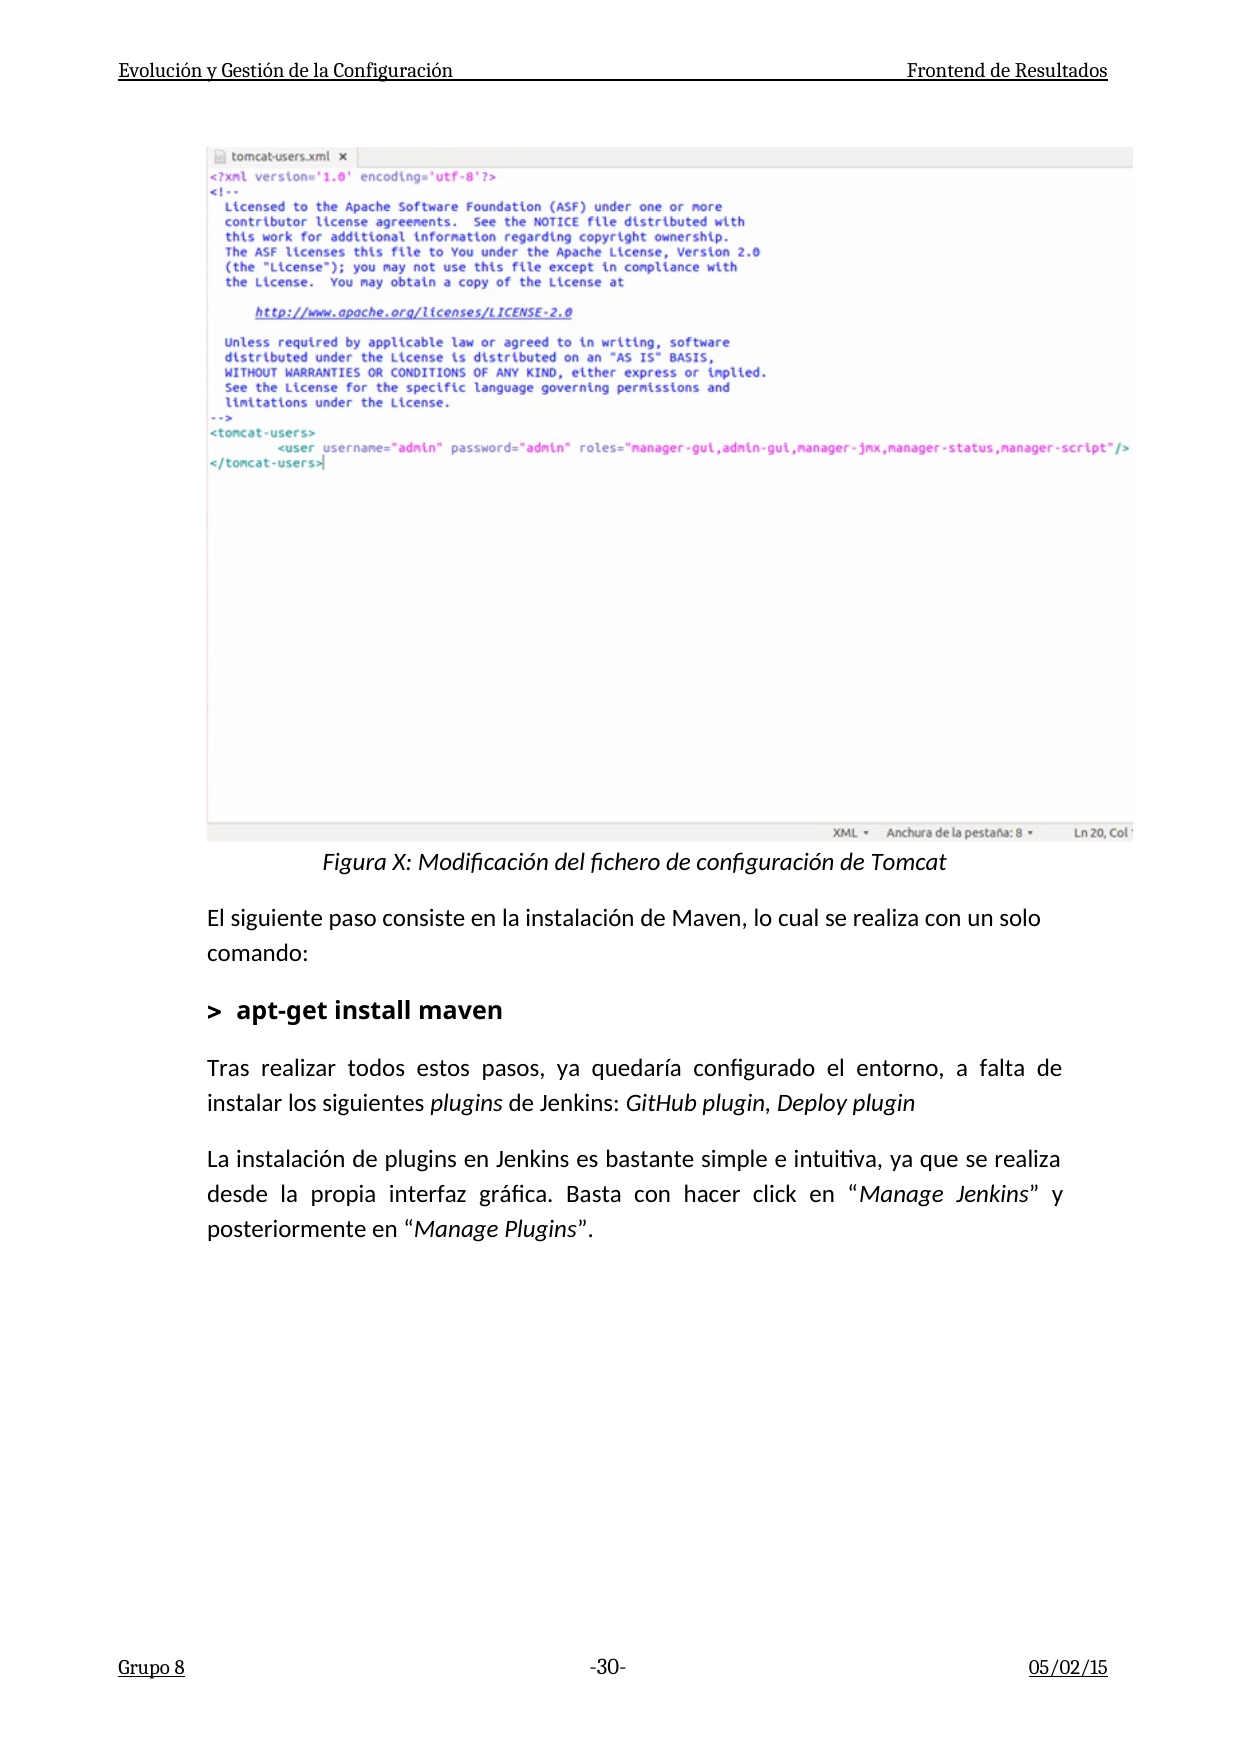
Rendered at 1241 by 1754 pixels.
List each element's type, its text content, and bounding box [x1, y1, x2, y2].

text Figura X: Modificación del fichero de configuración de Tomcat [207, 846, 1063, 876]
text El siguiente paso consiste en la instalación de Maven, lo cual se realiza con un solo comando: [207, 902, 1063, 967]
picture [206, 147, 1133, 842]
text Tras realizar todos estos pasos, ya quedaría configurado el entorno, a falta de instalar los siguientes plugins de Jenkins: GitHub plugin, Deploy plugin [207, 1053, 1063, 1118]
text La instalación de plugins en Jenkins es bastante simple e intuitiva, ya que se realiza desde la propia interfaz gráfica. Basta con hacer click en “Manage Jenkins” y posteriormente en “Manage Plugins”. [207, 1143, 1063, 1244]
list apt-get install maven [207, 993, 1063, 1027]
